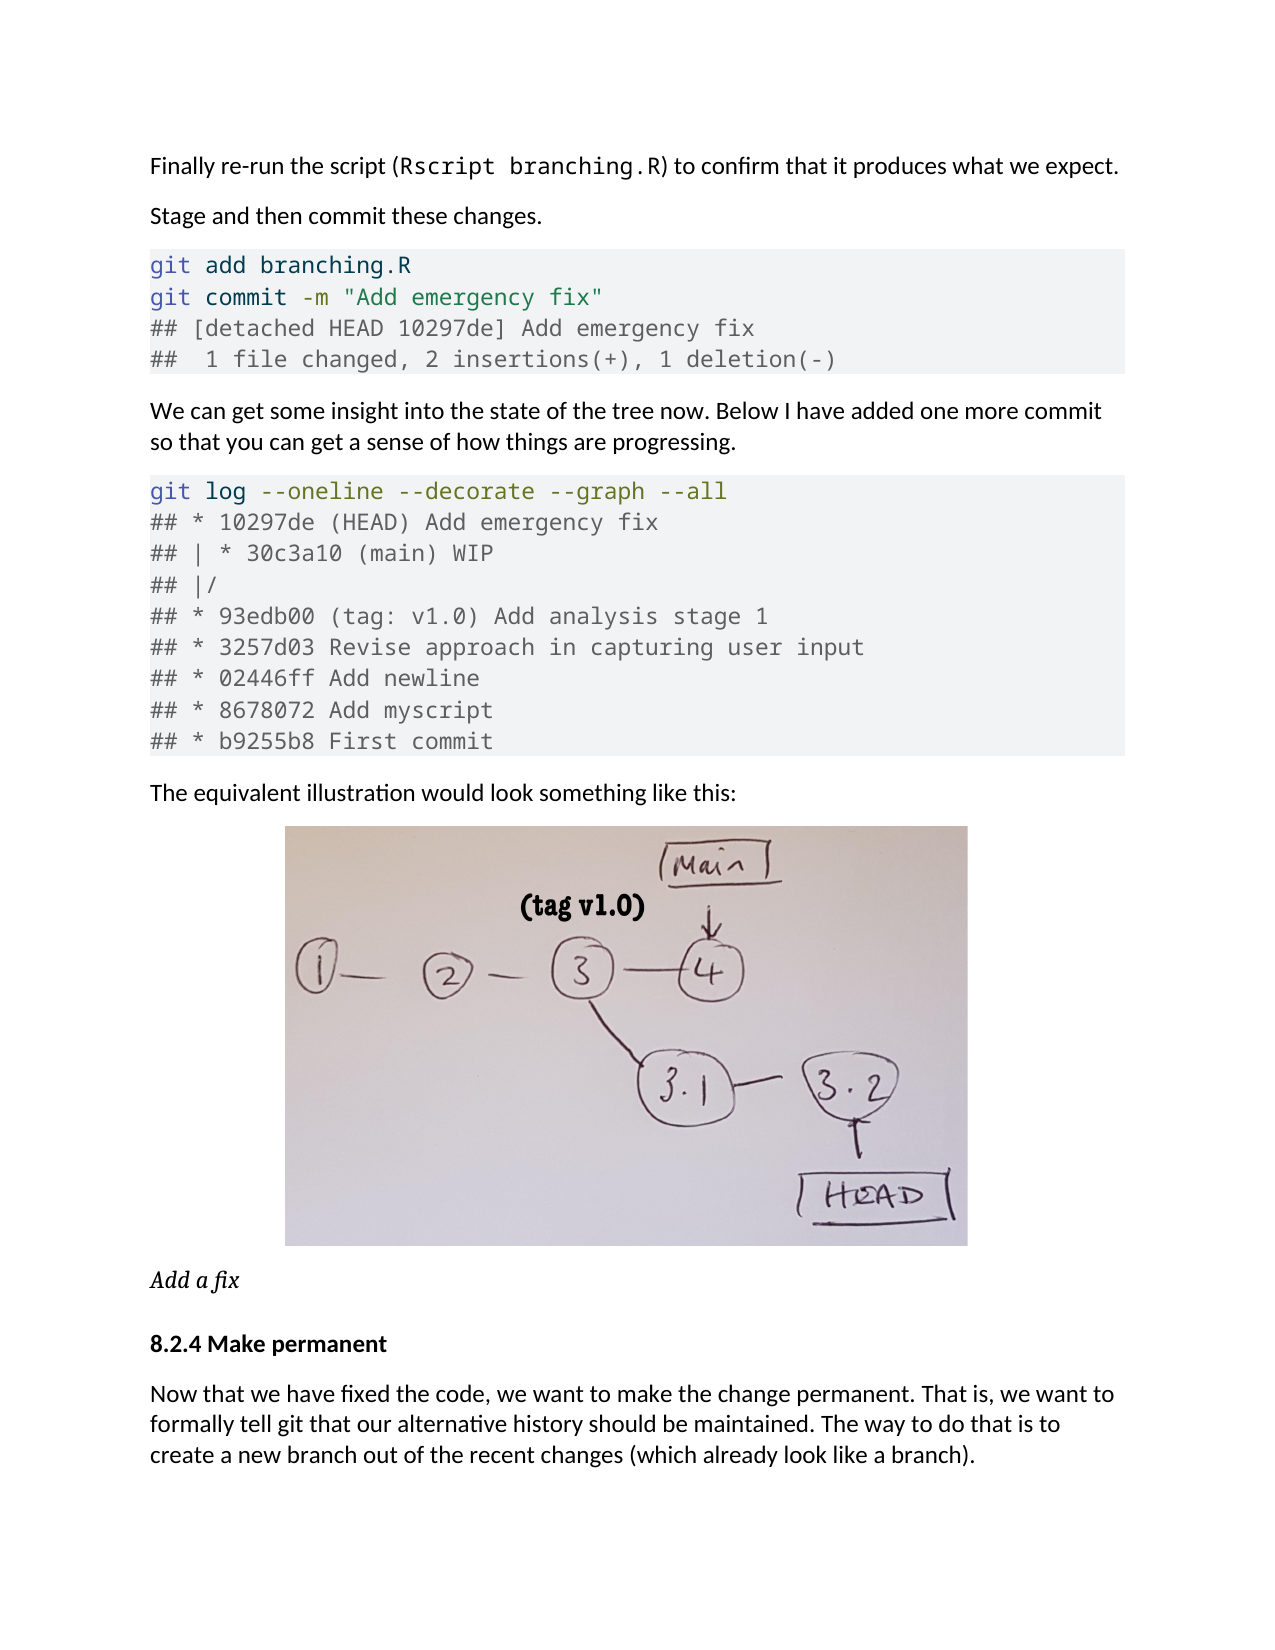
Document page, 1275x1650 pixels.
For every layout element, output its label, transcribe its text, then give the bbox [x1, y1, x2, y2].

text git add branching.R git commit -m "Add emergency fix" ## [detached HEAD 10297de] Add emergency fix ## 1 file changed, 2 insertions(+), 1 deletion(-) [411, 249, 1125, 374]
picture [285, 826, 968, 1246]
text Finally re-run the script (Rscript branching.R) to confirm that it produces what we expect. [150, 150, 1125, 181]
subtitle 8.2.4 Make permanent [150, 1328, 1125, 1359]
text The equivalent illustration would look something like this: [150, 777, 1125, 807]
table_header Add a fix [139, 826, 1114, 1308]
text We can get some insight into the state of the tree now. Below I have added one more commit so that you can get a sense of how things are progressing. [150, 395, 1125, 456]
text Now that we have fixed the code, we want to make the change permanent. That is, we want to formally tell git that our alternative history should be maintained. The way to do that is to create a new branch out of the recent changes (which already look like a branch). [150, 1378, 1125, 1469]
text Stage and then commit these changes. [150, 200, 1125, 231]
text git log --oneline --decorate --graph --all ## * 10297de (HEAD) Add emergency fix ## | * 30c3a10 (main) WIP ## |/ ## * 93edb00 (tag: v1.0) Add analysis stage 1 ## * 3257d03 Revise approach in capturing user input ## * 02446ff Add newline ## * 8678072 Add myscript ## * b9255b8 First commit [150, 475, 1125, 756]
